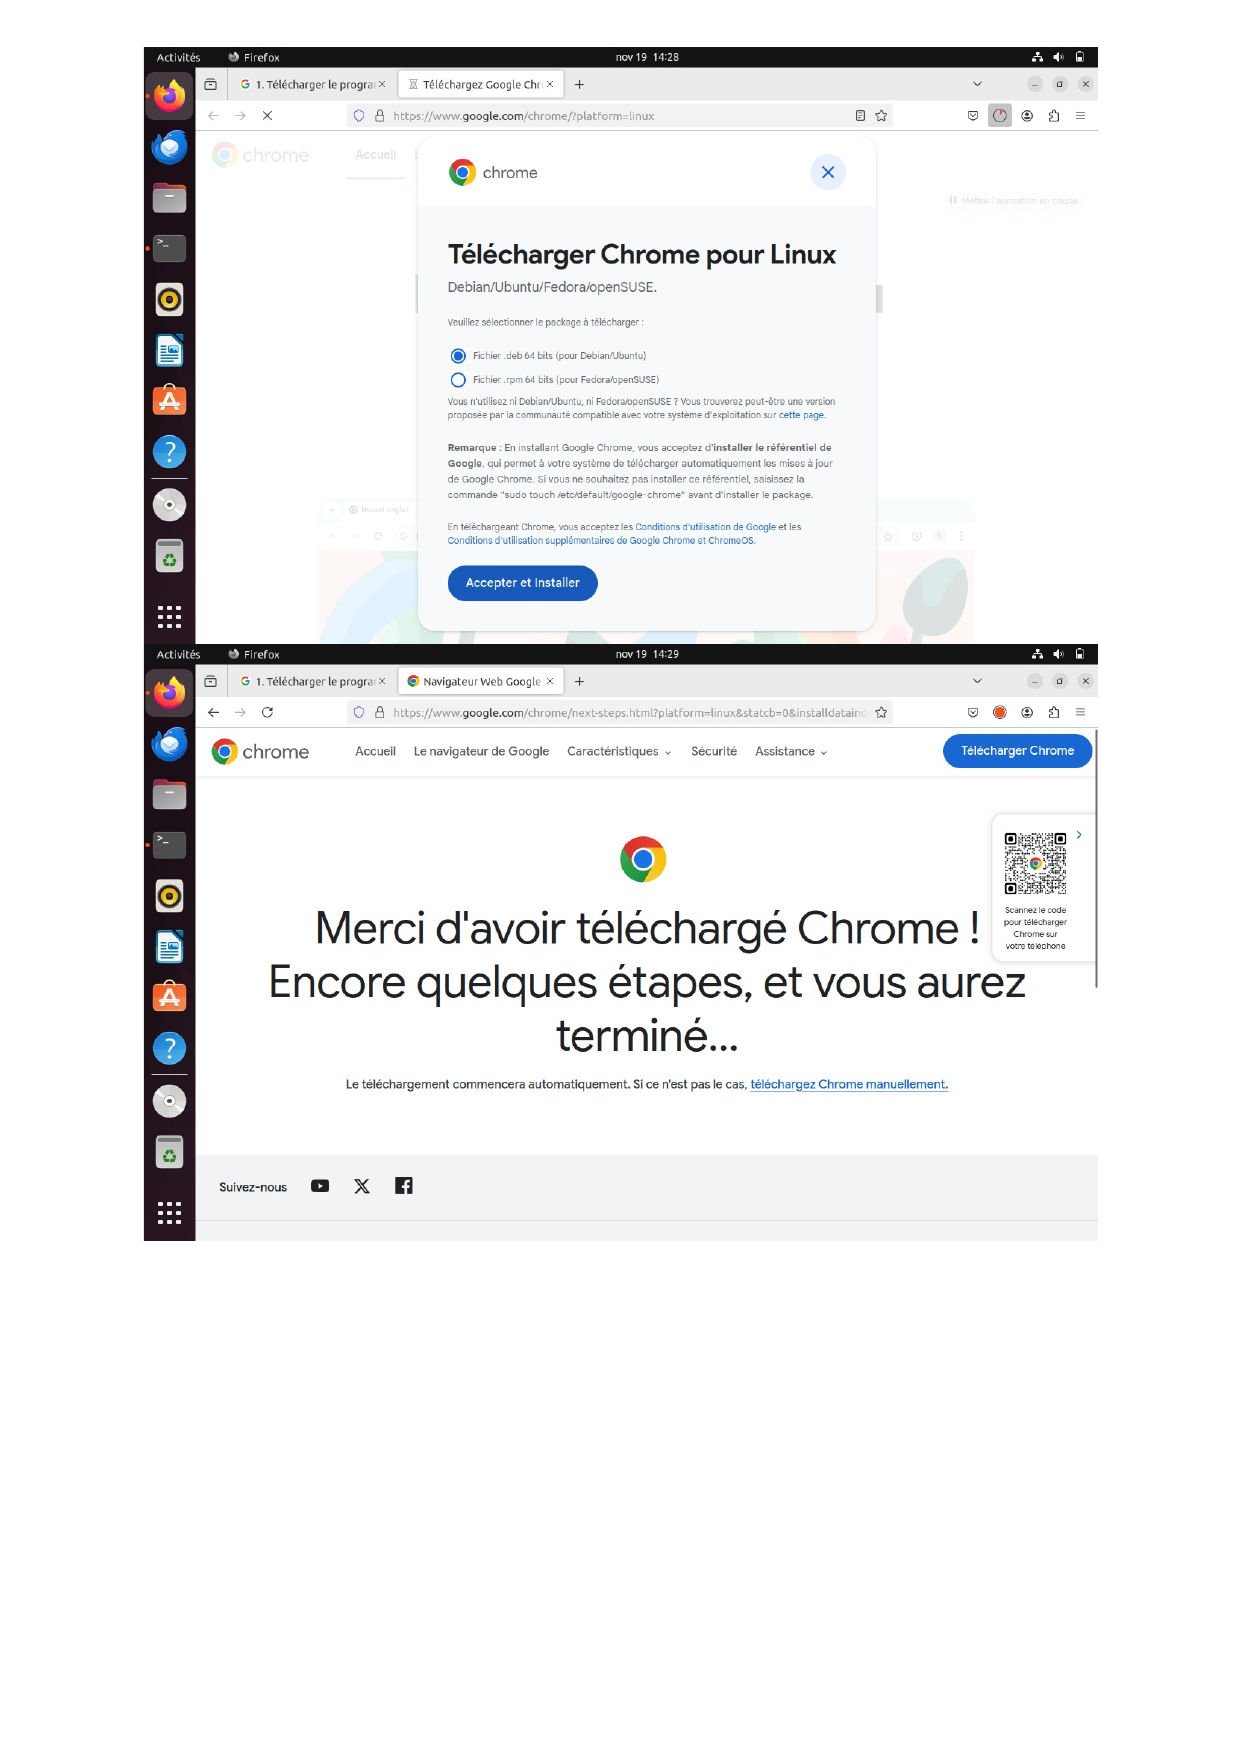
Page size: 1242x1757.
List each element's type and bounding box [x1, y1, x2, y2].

picture [143, 47, 1098, 1241]
